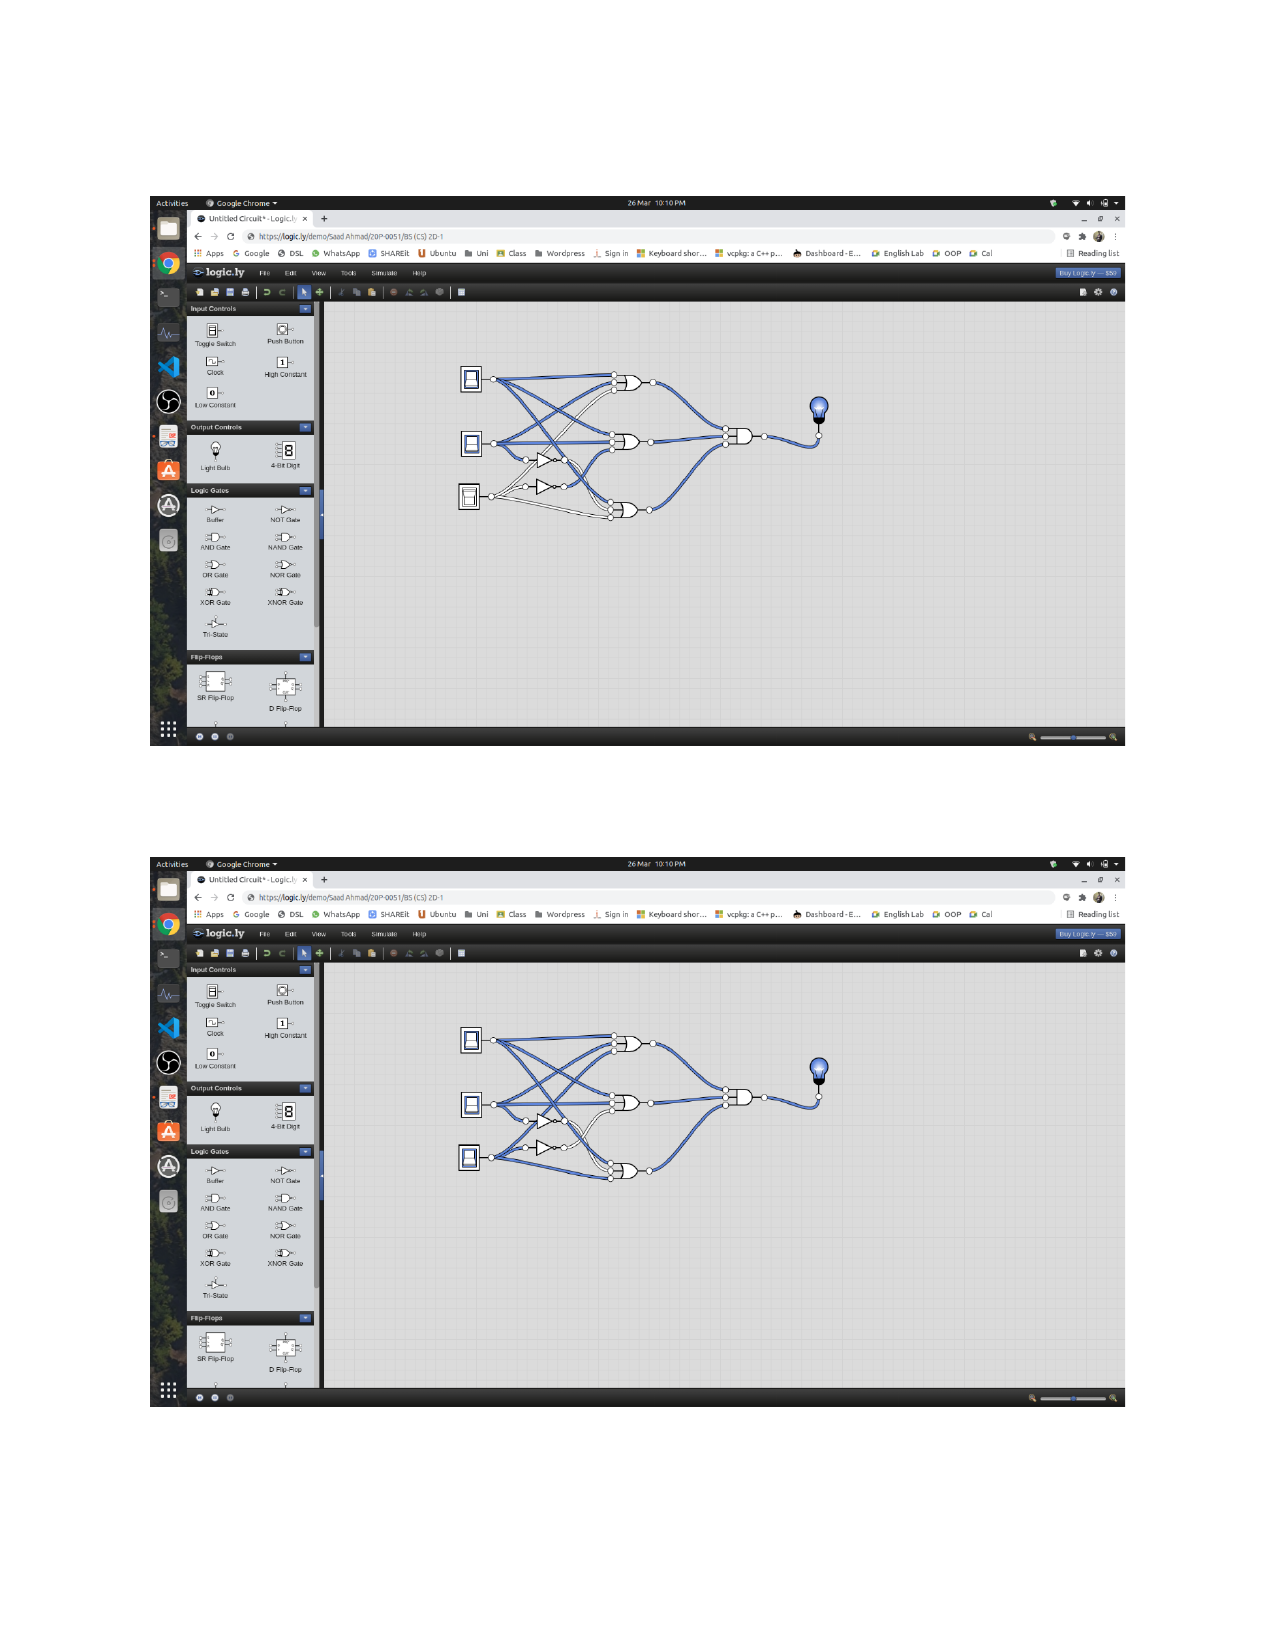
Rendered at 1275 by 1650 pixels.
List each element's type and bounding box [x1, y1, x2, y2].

picture [150, 196, 1125, 746]
picture [150, 857, 1125, 1407]
